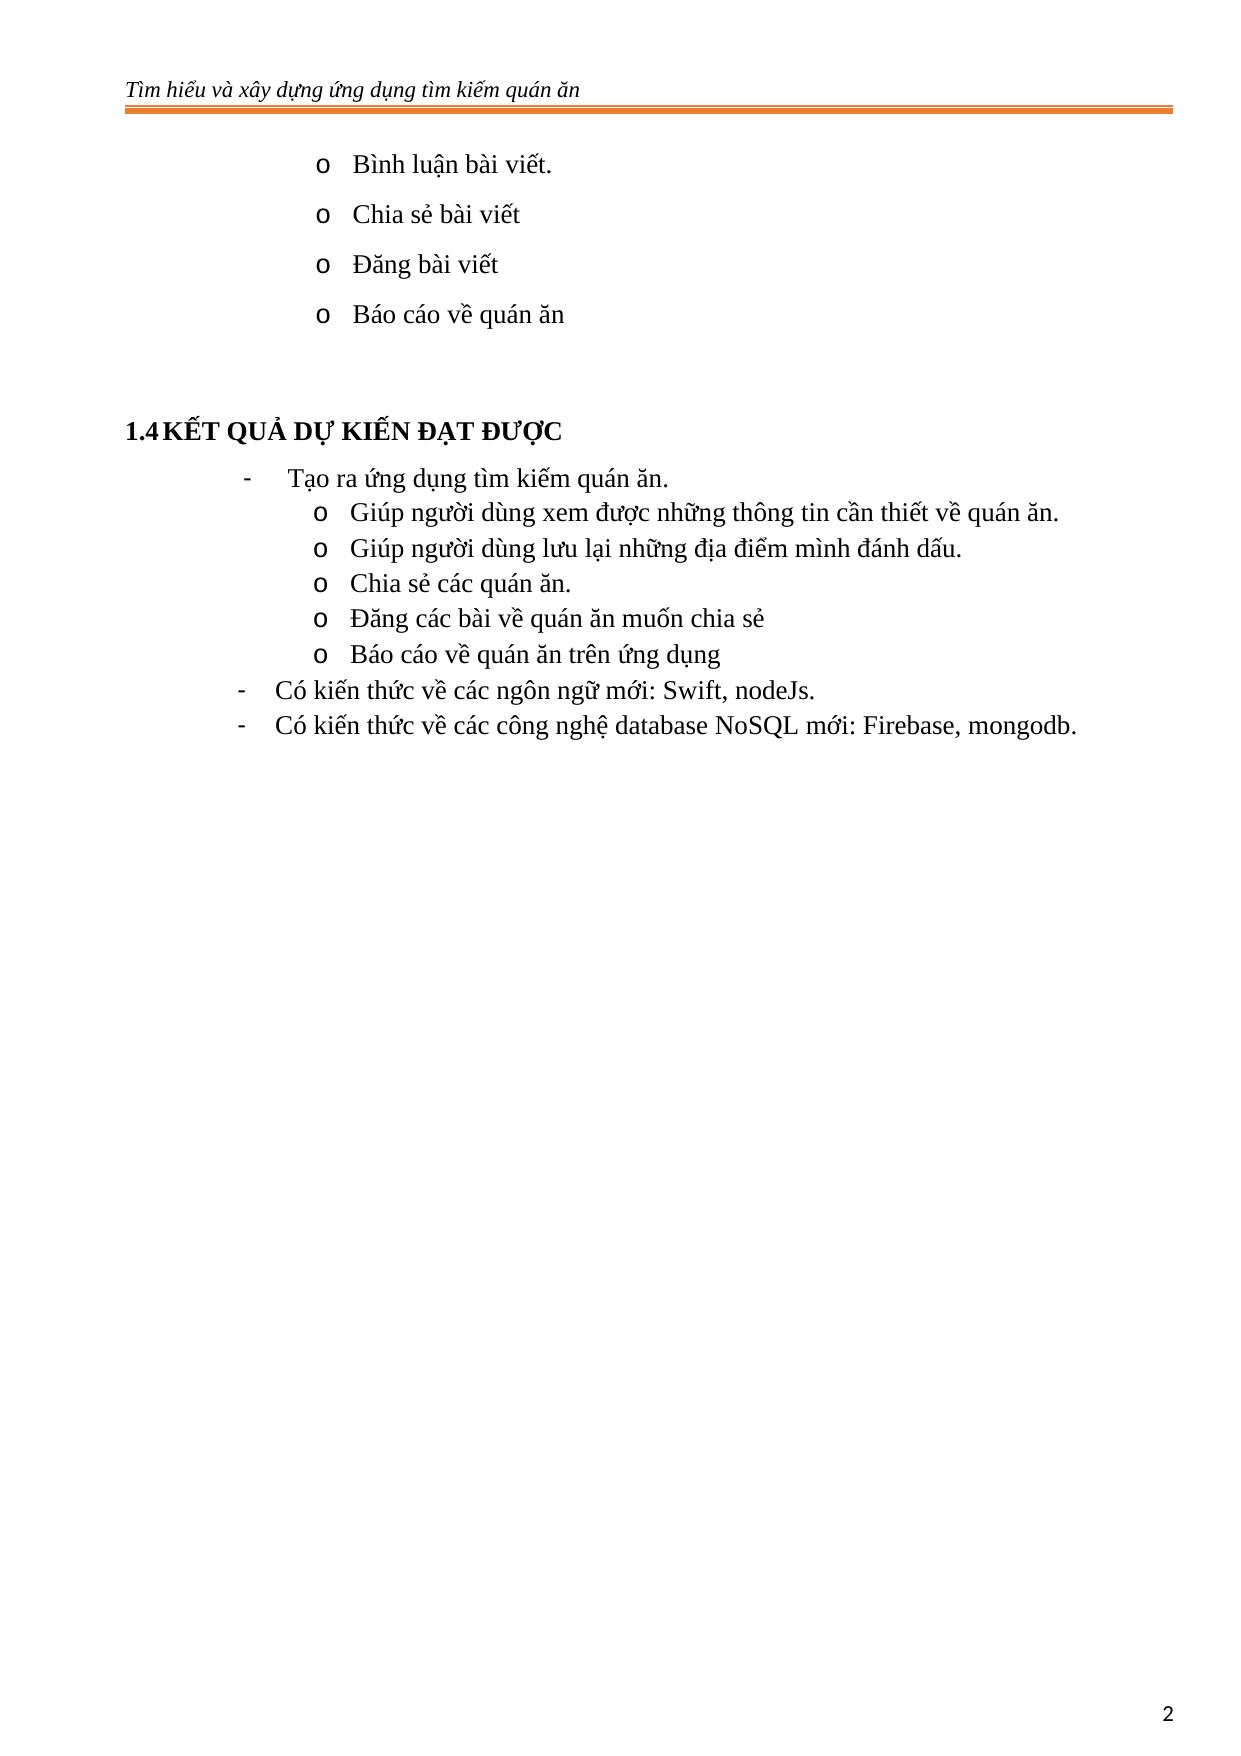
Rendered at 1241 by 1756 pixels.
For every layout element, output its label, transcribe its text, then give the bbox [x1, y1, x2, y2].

list Giúp người dùng lưu lại những địa điểm mình đánh dấu. [312, 532, 1173, 565]
list Đăng bài viết [315, 248, 1173, 282]
list Đăng các bài về quán ăn muốn chia sẻ [312, 602, 1173, 636]
list Chia sẻ bài viết [315, 198, 1173, 231]
list Có kiến thức về các ngôn ngữ mới: Swift, nodeJs. [237, 673, 1173, 706]
list Báo cáo về quán ăn [315, 298, 1173, 332]
list Báo cáo về quán ăn trên ứng dụng [312, 638, 1173, 671]
list Bình luận bài viết. [315, 148, 1173, 181]
list Tạo ra ứng dụng tìm kiếm quán ăn. [243, 461, 1173, 494]
list Có kiến thức về các công nghệ database NoSQL mới: Firebase, mongodb. [237, 708, 1173, 741]
list KẾT QUẢ DỰ KIẾN ĐẠT ĐƯỢC [125, 414, 1173, 446]
list Giúp người dùng xem được những thông tin cần thiết về quán ăn. [312, 496, 1173, 530]
list Chia sẻ các quán ăn. [312, 567, 1173, 601]
